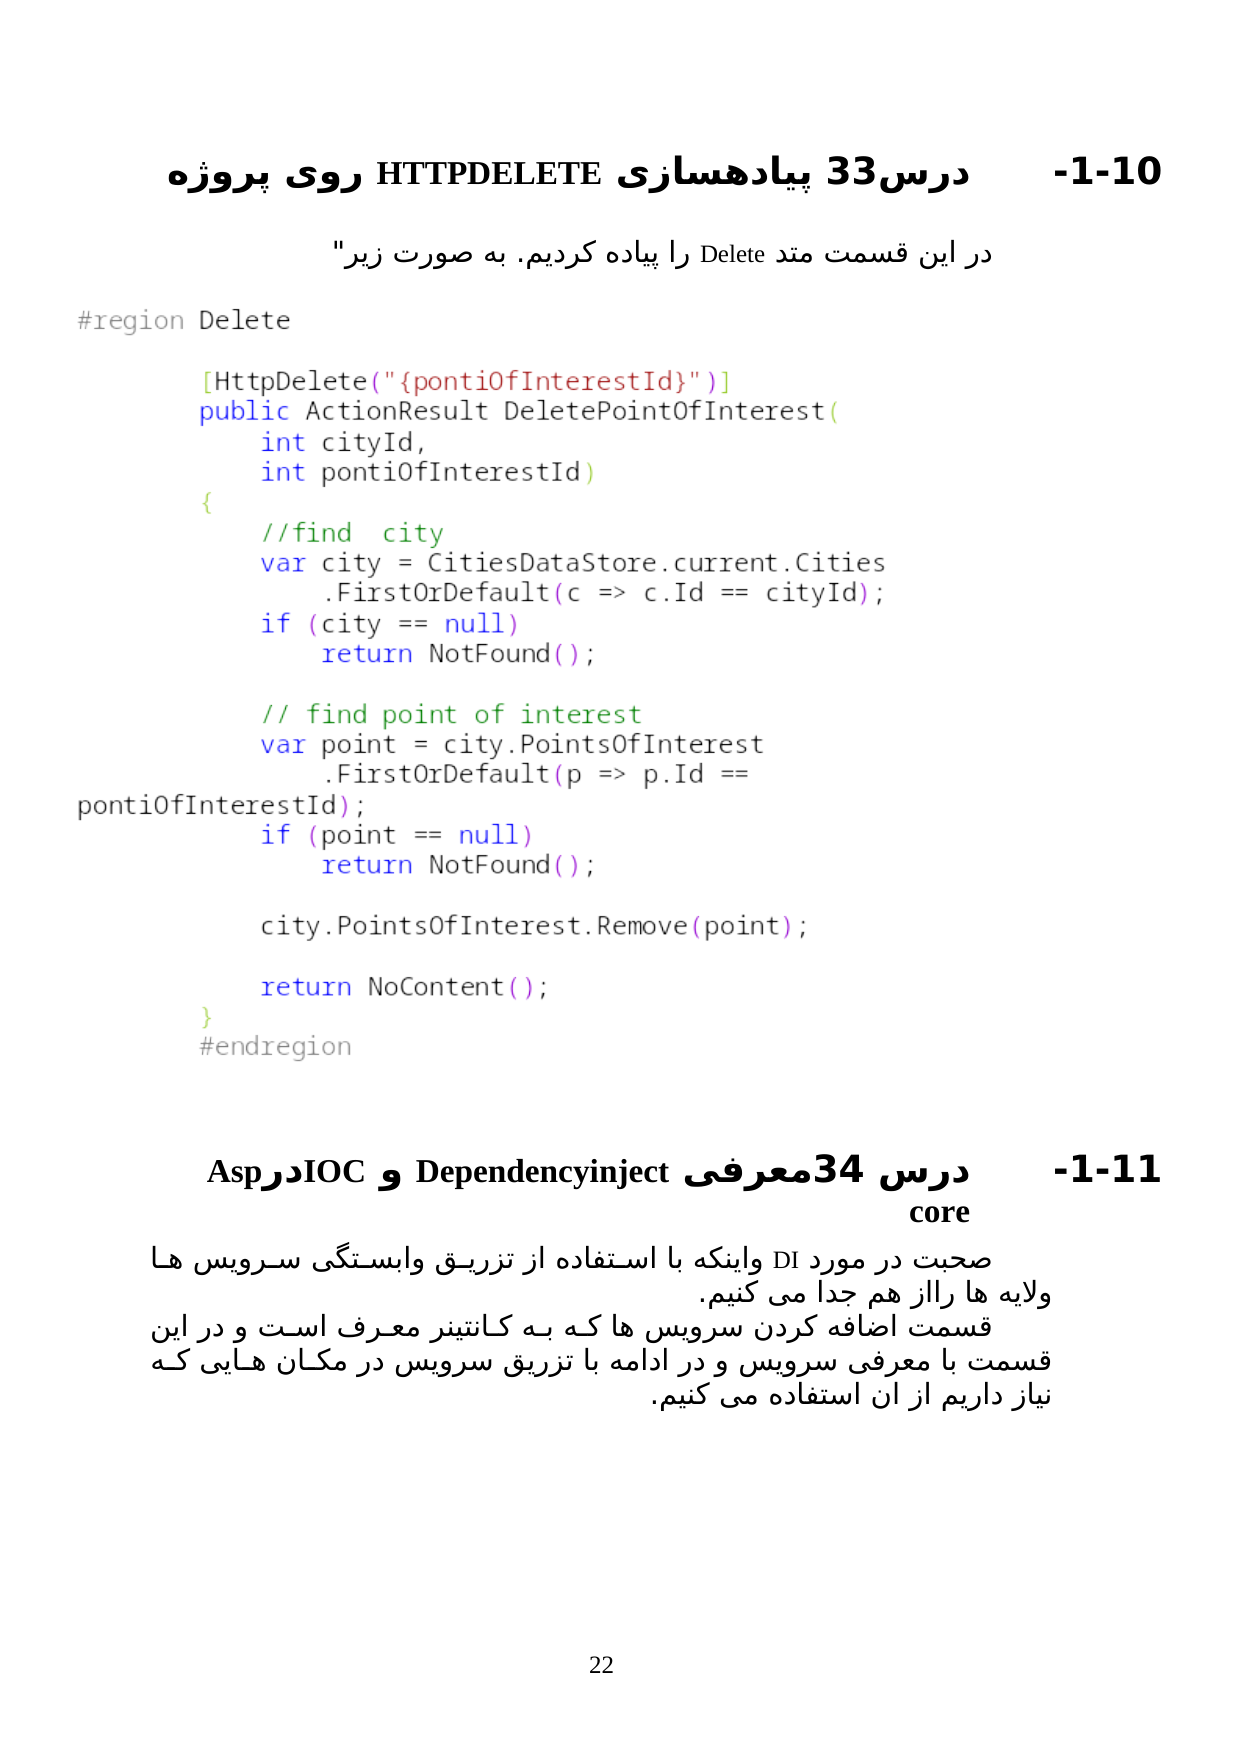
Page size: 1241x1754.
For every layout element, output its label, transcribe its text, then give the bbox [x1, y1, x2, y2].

text قسمت اضافه کردن سرویس ها که به کانتینر معرف است و در این قسمت با معرفی سرویس و در ادامه با تزریق سرویس در مکان هایی که نیاز داریم از ان استفاده می کنیم. [150, 1310, 1053, 1412]
text درس33 پیادهسازی HTTPDELETE روی پروژه [150, 150, 1053, 194]
text صحبت در مورد DI واینکه با استفاده از تزریق وابستگی سرویس ها ولایه ها رااز هم جدا می کنیم. [150, 1242, 1053, 1310]
text در این قسمت متد Delete را پیاده کردیم. به صورت زیر" [150, 235, 1053, 269]
text درس 34معرفی Dependencyinject و IOCدرAsp core [150, 1147, 1053, 1229]
